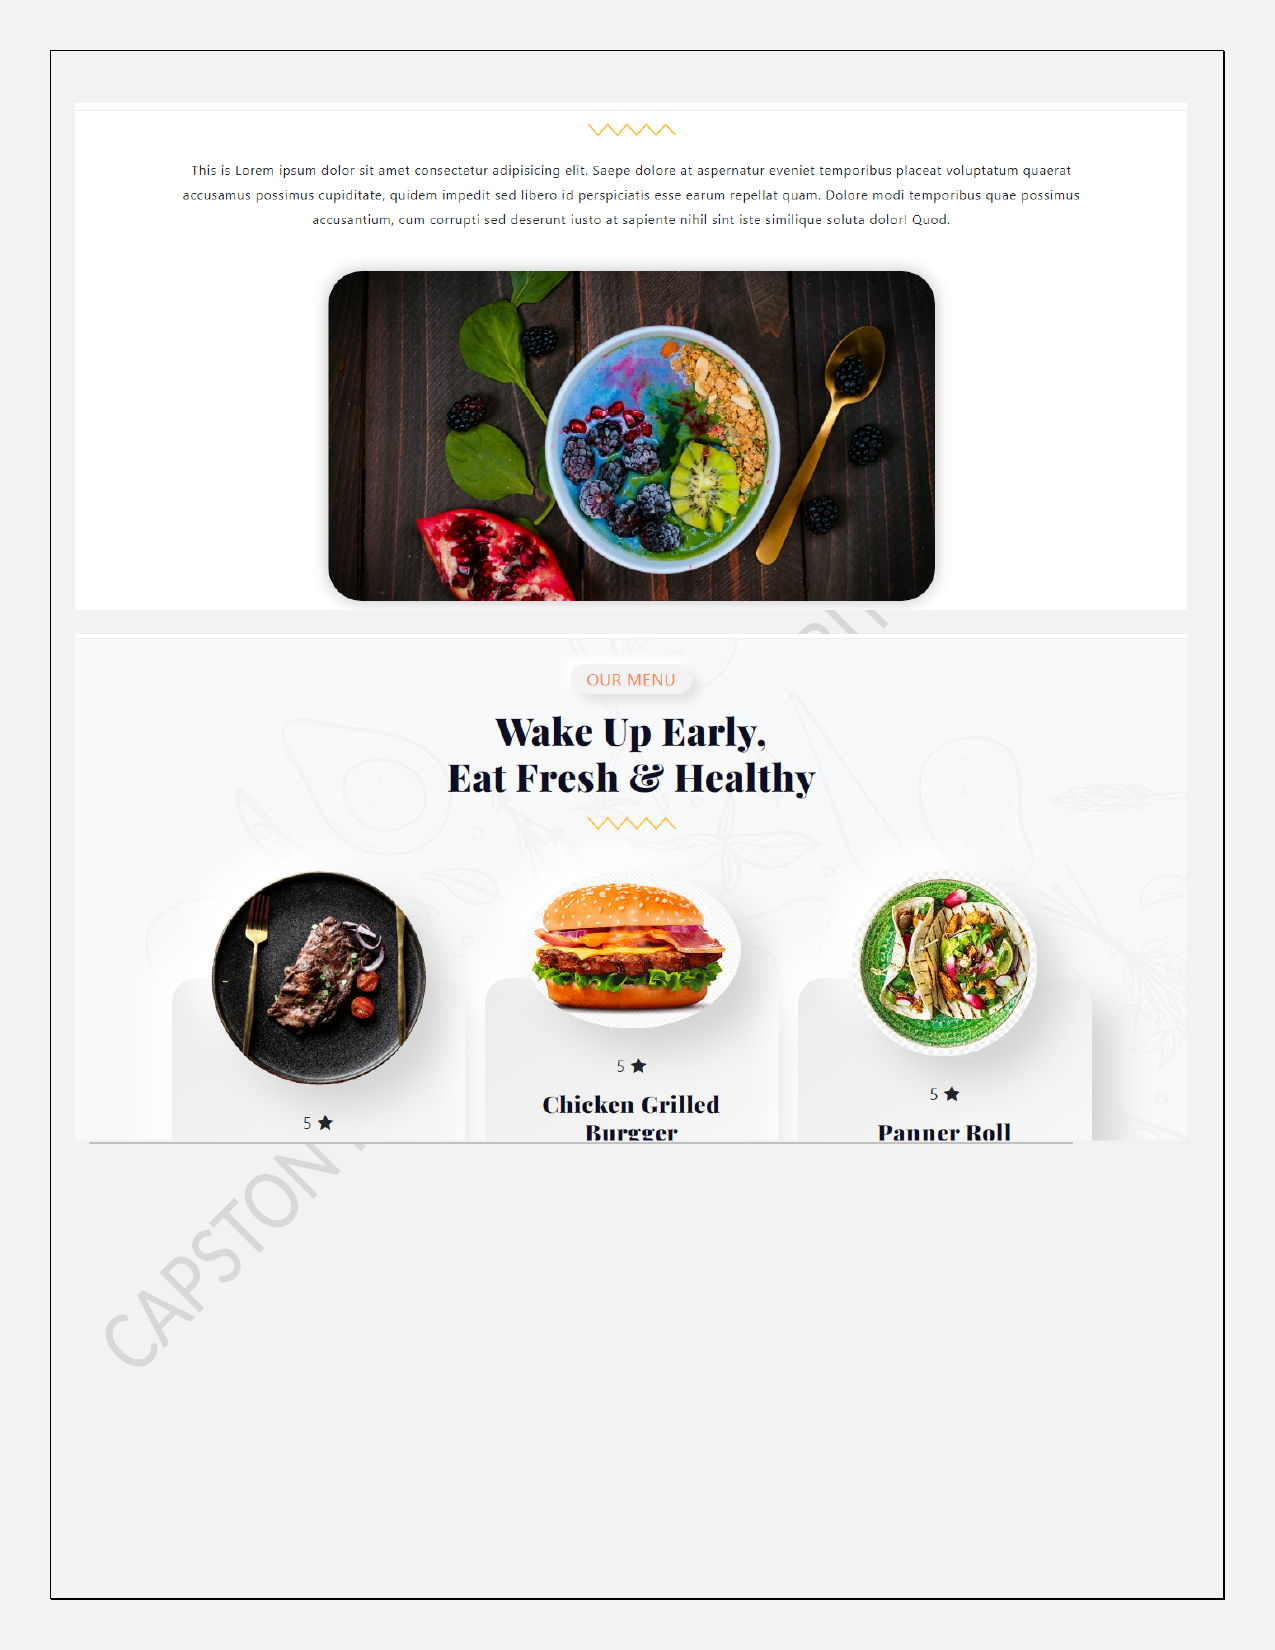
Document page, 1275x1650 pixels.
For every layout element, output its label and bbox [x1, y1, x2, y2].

picture [75, 634, 1188, 1144]
picture [75, 103, 1188, 610]
